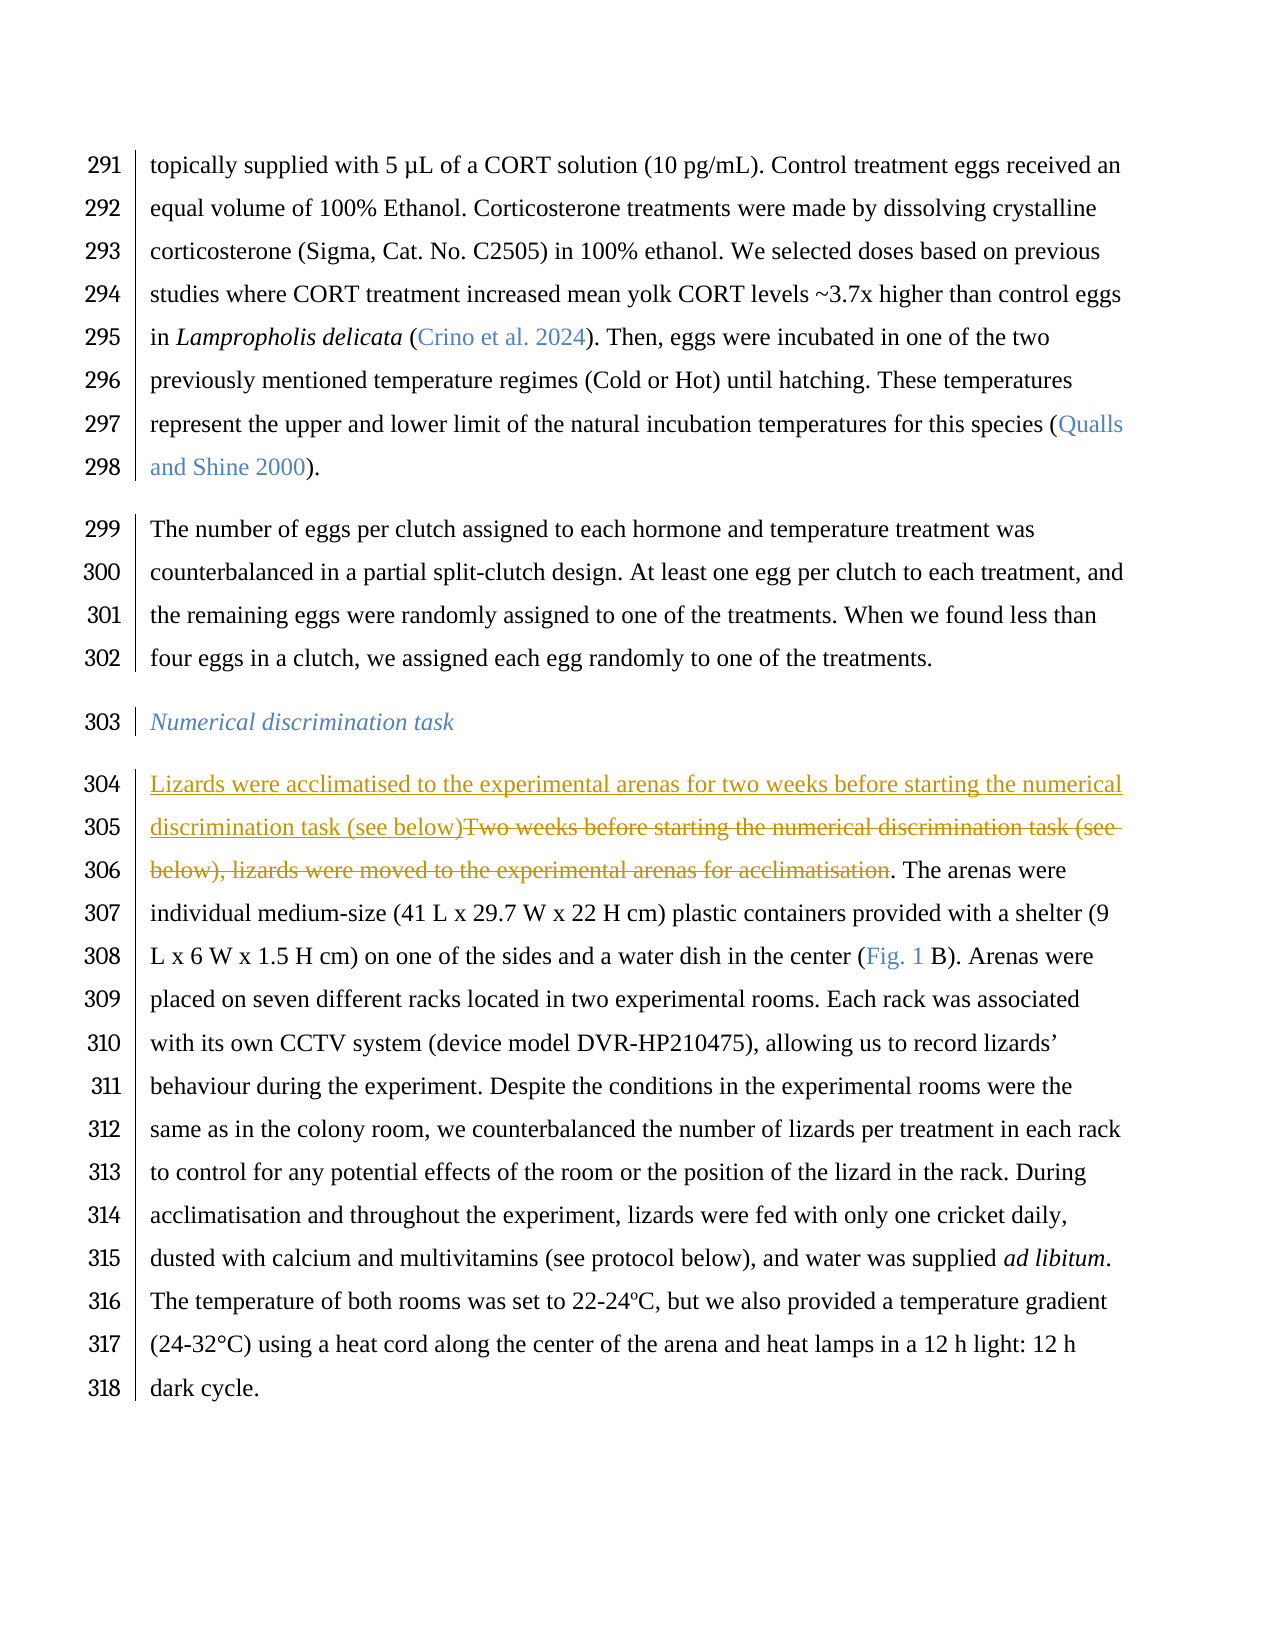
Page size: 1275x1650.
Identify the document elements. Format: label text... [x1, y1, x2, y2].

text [150, 150, 1125, 481]
text . The arenas were individual medium-size (41 L x 29.7 W x 22 H cm) plastic containers provided with a shelter (9 L x 6 W x 1.5 H cm) on one of the sides and a water dish in the center (Fig. 1 B). Arenas were placed on seven different racks located in two experimental rooms. Each rack was associated with its own CCTV system (device model DVR-HP210475), allowing us to record lizards’ behaviour during the experiment. Despite the conditions in the experimental rooms were the same as in the colony room, we counterbalanced the number of lizards per treatment in each rack to control for any potential effects of the room or the position of the lizard in the rack. During acclimatisation and throughout the experiment, lizards were fed with only one cricket daily, dusted with calcium and multivitamins (see protocol below), and water was supplied ad libitum. The temperature of both rooms was set to 22-24ºC, but we also provided a temperature gradient (24-32°C) using a heat cord along the center of the arena and heat lamps in a 12 h light: 12 h dark cycle. [150, 769, 1125, 1401]
subtitle Numerical discrimination task [150, 707, 1125, 736]
text The number of eggs per clutch assigned to each hormone and temperature treatment was counterbalanced in a partial split-clutch design. At least one egg per clutch to each treatment, and the remaining eggs were randomly assigned to one of the treatments. When we found less than four eggs in a clutch, we assigned each egg randomly to one of the treatments. [150, 514, 1125, 672]
